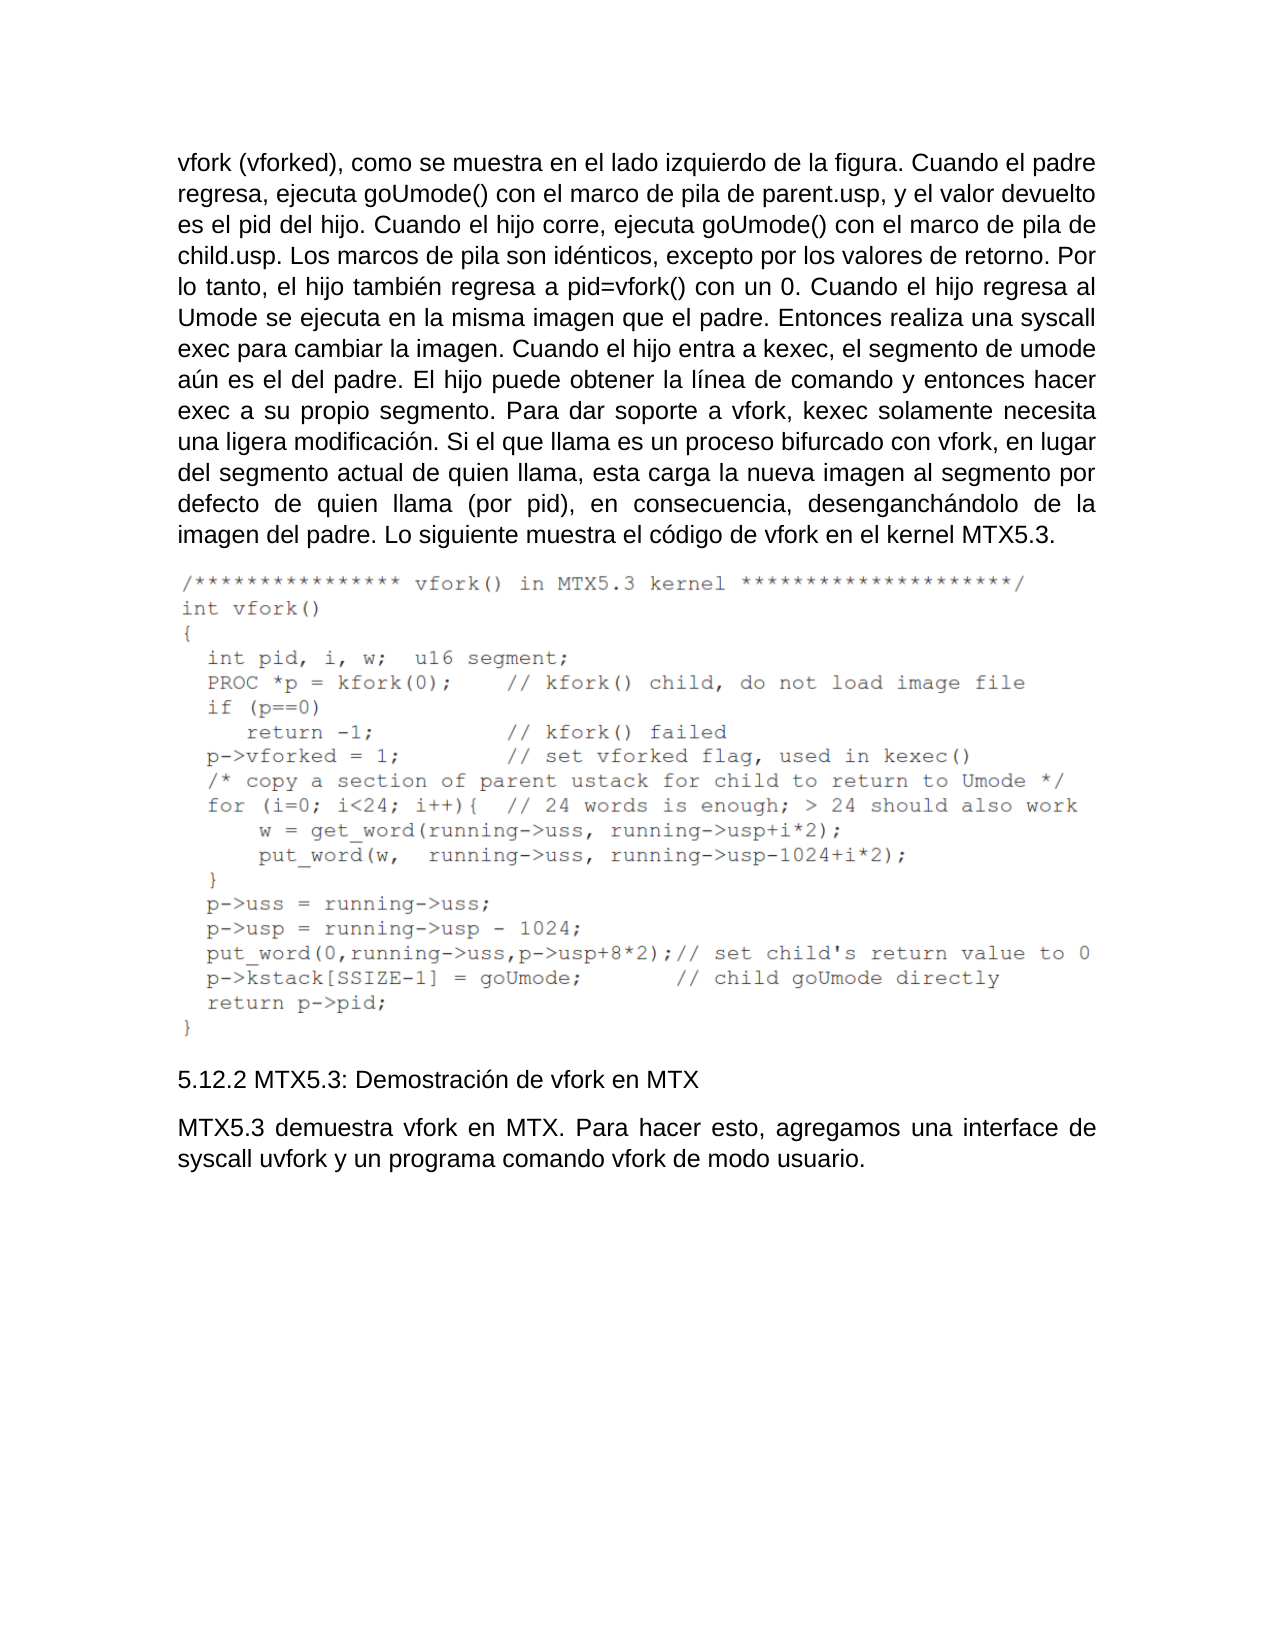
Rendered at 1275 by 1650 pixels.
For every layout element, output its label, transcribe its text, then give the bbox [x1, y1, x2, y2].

text MTX5.3 demuestra vfork en MTX. Para hacer esto, agregamos una interface de syscall uvfork y un programa comando vfork de modo usuario. [177, 1113, 1098, 1173]
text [177, 148, 1098, 549]
text 5.12.2 MTX5.3: Demostración de vfork en MTX [177, 1066, 1098, 1094]
picture [177, 567, 1098, 1047]
